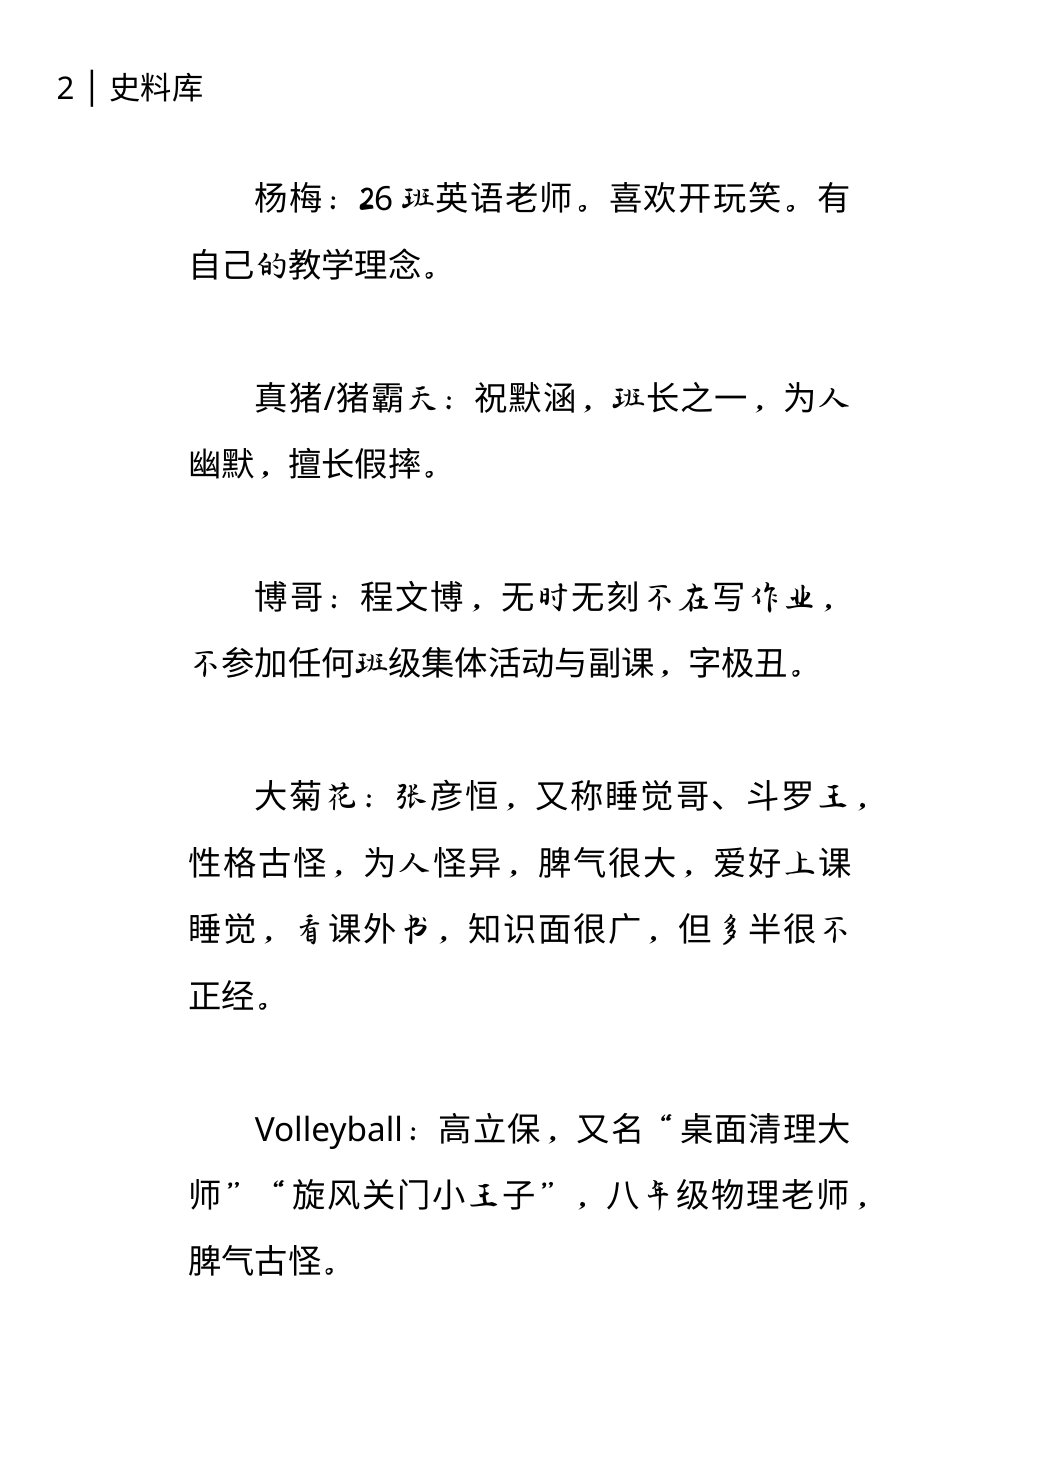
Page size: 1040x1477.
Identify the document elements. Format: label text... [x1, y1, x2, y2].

text 真猪/猪霸天：祝默涵，班长之一，为人幽默，擅长假摔。 [188, 366, 852, 499]
text 杨梅：26班英语老师。喜欢开玩笑。有自己的教学理念。 [188, 166, 852, 299]
text Volleyball：高立保，又名“桌面清理大师”“旋风关门小王子”，八年级物理老师，脾气古怪。 [188, 1097, 852, 1296]
text 博哥：程文博，无时无刻不在写作业，不参加任何班级集体活动与副课，字极丑。 [188, 565, 852, 698]
text 大菊花：张彦恒，又称睡觉哥、斗罗王，性格古怪，为人怪异，脾气很大，爱好上课睡觉，看课外书，知识面很广，但多半很不正经。 [188, 764, 852, 1030]
